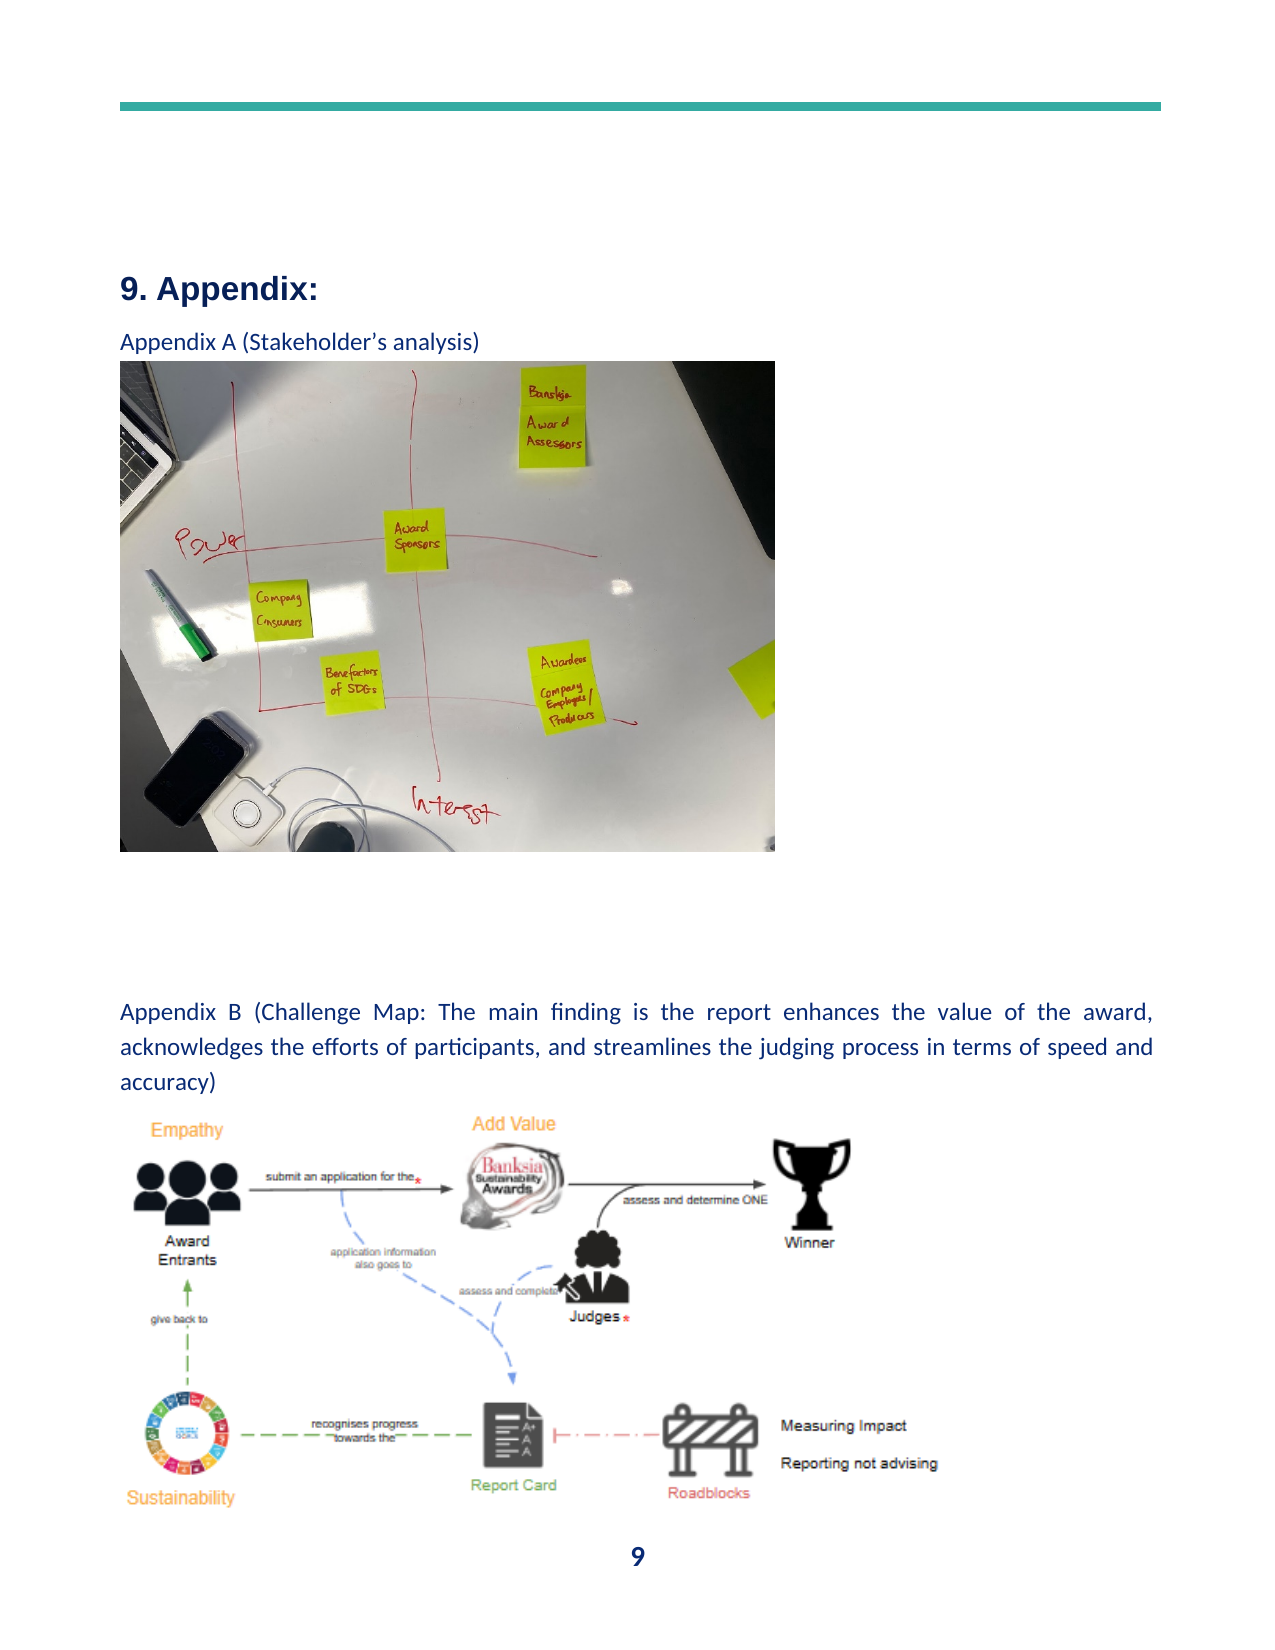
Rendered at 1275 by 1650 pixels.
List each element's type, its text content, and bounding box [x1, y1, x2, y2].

picture [120, 1101, 957, 1525]
text Appendix A (Stakeholder’s analysis) [120, 326, 1155, 357]
picture [120, 361, 775, 852]
subtitle 9. Appendix: [120, 269, 1155, 308]
text Appendix B (Challenge Map: The main finding is the report enhances the value of the award, acknowledges the efforts of participants, and streamlines the judging process in terms of speed and accuracy) [120, 997, 1155, 1097]
